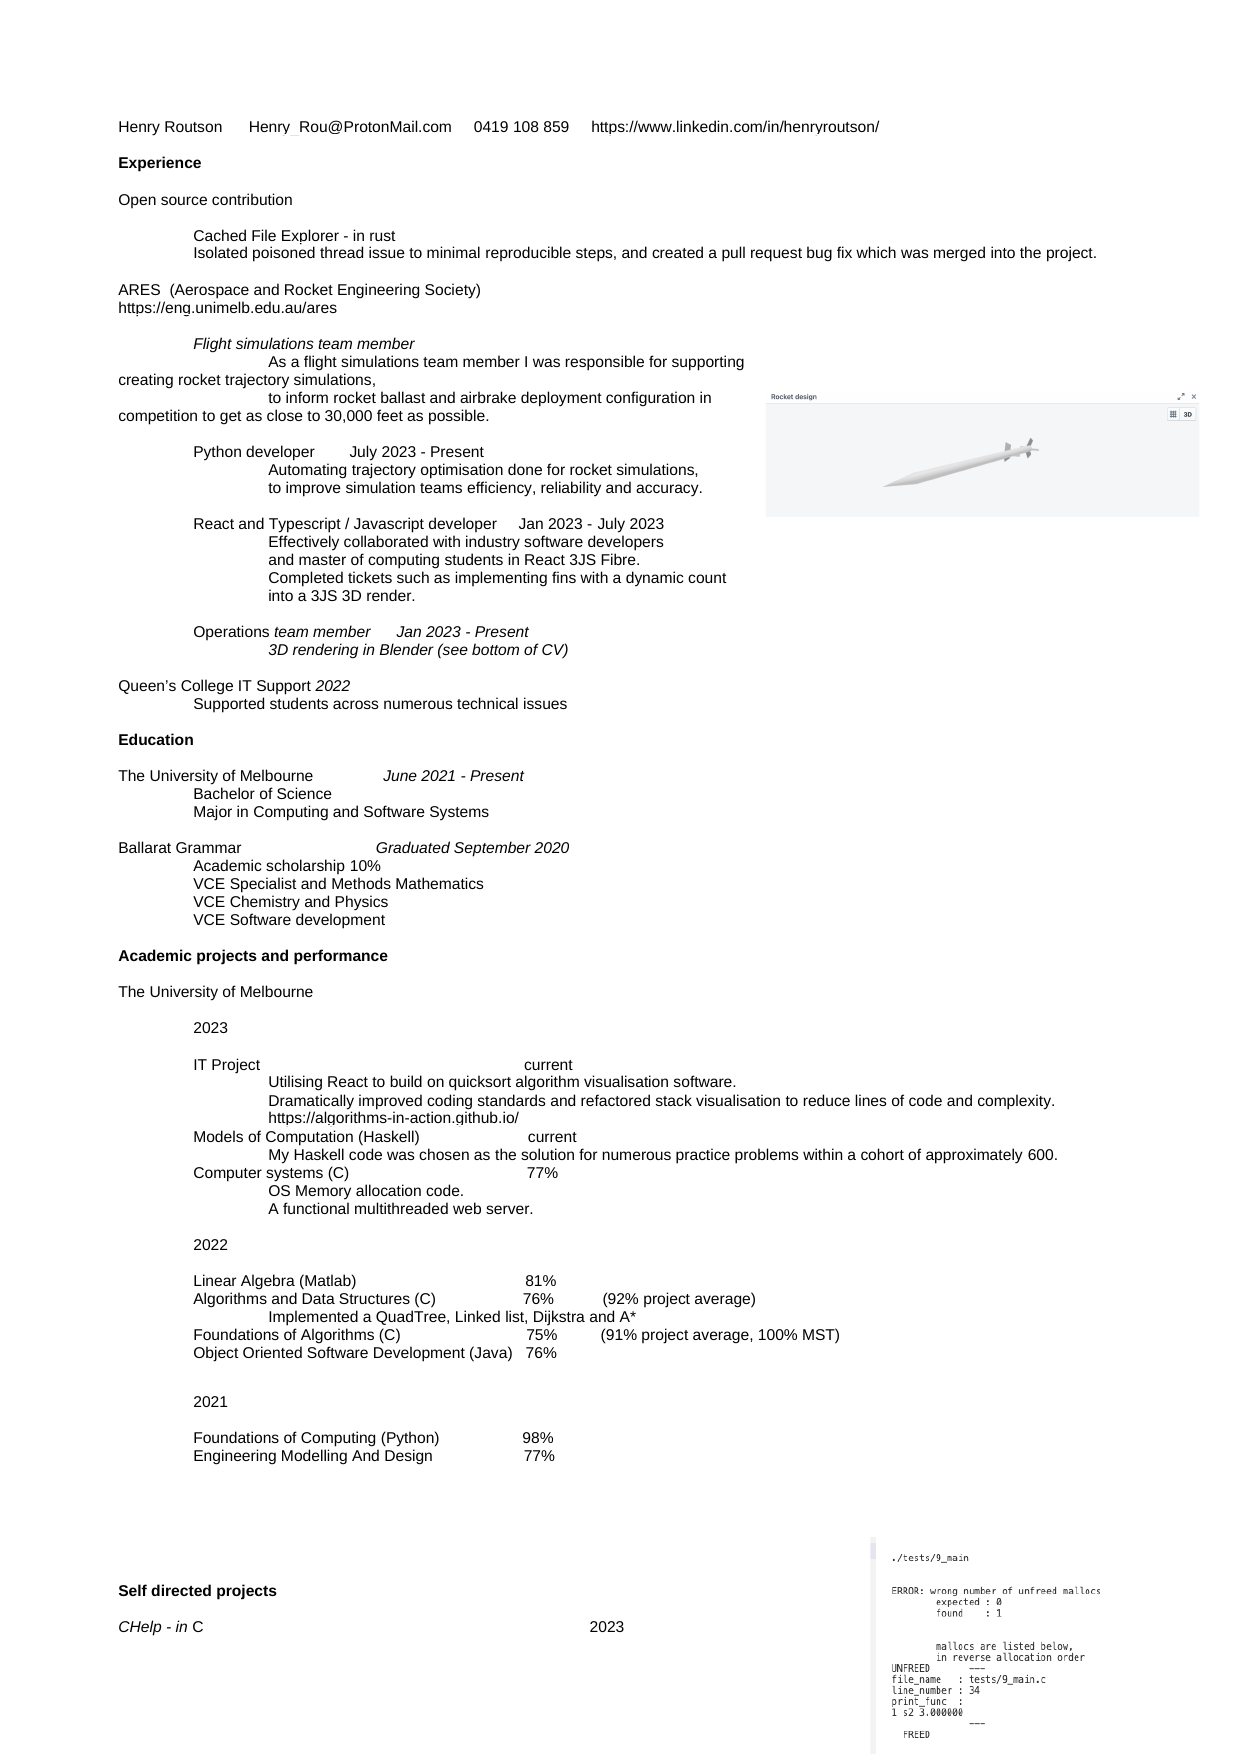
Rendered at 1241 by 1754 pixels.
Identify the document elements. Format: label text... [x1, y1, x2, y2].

text Algorithms and Data Structures (C) 76% (92% project average) [118, 1289, 1122, 1307]
text Academic scholarship 10% [118, 857, 1122, 875]
text Education [118, 731, 1122, 749]
text Experience [118, 154, 1122, 172]
text ARES (Aerospace and Rocket Engineering Society) [118, 280, 1122, 298]
text IT Project current [118, 1055, 1122, 1073]
text Bachelor of Science [118, 785, 1122, 803]
text to inform rocket ballast and airbrake deployment configuration in competition to get as close to 30,000 feet as possible. [118, 388, 1122, 424]
text VCE Software development [118, 911, 1122, 929]
picture [765, 391, 1200, 517]
picture [870, 1537, 1122, 1754]
text Cached File Explorer - in rust [118, 226, 1122, 244]
text Object Oriented Software Development (Java) 76% [118, 1343, 1122, 1362]
text Self directed projects [118, 1581, 870, 1599]
text https://eng.unimelb.edu.au/ares [118, 298, 1122, 316]
text 2021 [118, 1393, 1122, 1411]
text Automating trajectory optimisation done for rocket simulations, [118, 461, 765, 478]
text A functional multithreaded web server. [118, 1199, 1122, 1217]
text Linear Algebra (Matlab) 81% [118, 1271, 1122, 1289]
text Open source contribution [118, 190, 1122, 208]
text CHelp - in C 2023 [118, 1617, 870, 1636]
text Effectively collaborated with industry software developers [118, 533, 1122, 551]
text Supported students across numerous technical issues [118, 695, 1122, 713]
text Engineering Modelling And Design 77% [118, 1447, 1122, 1465]
text 2023 [118, 1019, 1122, 1037]
text Henry Routson Henry_Rou@ProtonMail.com 0419 108 859 https://www.linkedin.com/in/henryroutson/ [118, 118, 1122, 136]
text and master of computing students in React 3JS Fibre. [118, 551, 1122, 569]
text Computer systems (C) 77% [118, 1163, 1122, 1181]
text Academic projects and performance [118, 947, 1122, 965]
text to improve simulation teams efficiency, reliability and accuracy. [118, 478, 765, 497]
text Foundations of Computing (Python) 98% [118, 1429, 1122, 1447]
text Major in Computing and Software Systems [118, 803, 1122, 821]
text OS Memory allocation code. [118, 1181, 1122, 1199]
text 2022 [118, 1235, 1122, 1253]
text Ballarat Grammar Graduated September 2020 [118, 839, 1122, 857]
text https://algorithms-in-action.github.io/ [118, 1109, 1122, 1127]
text As a flight simulations team member I was responsible for supporting creating rocket trajectory simulations, [118, 352, 1122, 388]
text Utilising React to build on quicksort algorithm visualisation software. [118, 1073, 1122, 1091]
text React and Typescript / Javascript developer Jan 2023 - July 2023 [118, 514, 1122, 533]
text Models of Computation (Haskell) current [118, 1127, 1122, 1145]
text Implemented a QuadTree, Linked list, Dijkstra and A* [118, 1307, 1122, 1326]
text Foundations of Algorithms (C) 75% (91% project average, 100% MST) [118, 1326, 1122, 1343]
text 3D rendering in Blender (see bottom of CV) [118, 641, 1122, 659]
text into a 3JS 3D render. [118, 587, 1122, 605]
text VCE Specialist and Methods Mathematics [118, 875, 1122, 893]
text Operations team member Jan 2023 - Present [118, 623, 1122, 641]
text Python developer July 2023 - Present [118, 442, 765, 461]
text Isolated poisoned thread issue to minimal reproducible steps, and created a pull request bug fix which was merged into the project. [118, 244, 1122, 262]
text My Haskell code was chosen as the solution for numerous practice problems within a cohort of approximately 600. [118, 1145, 1122, 1163]
text Queen’s College IT Support 2022 [118, 677, 1122, 695]
text Flight simulations team member [118, 334, 1122, 352]
text The University of Melbourne [118, 983, 1122, 1001]
text VCE Chemistry and Physics [118, 893, 1122, 911]
text Dramatically improved coding standards and refactored stack visualisation to reduce lines of code and complexity. [118, 1091, 1122, 1109]
text Completed tickets such as implementing fins with a dynamic count [118, 569, 1122, 587]
text The University of Melbourne June 2021 - Present [118, 767, 1122, 785]
